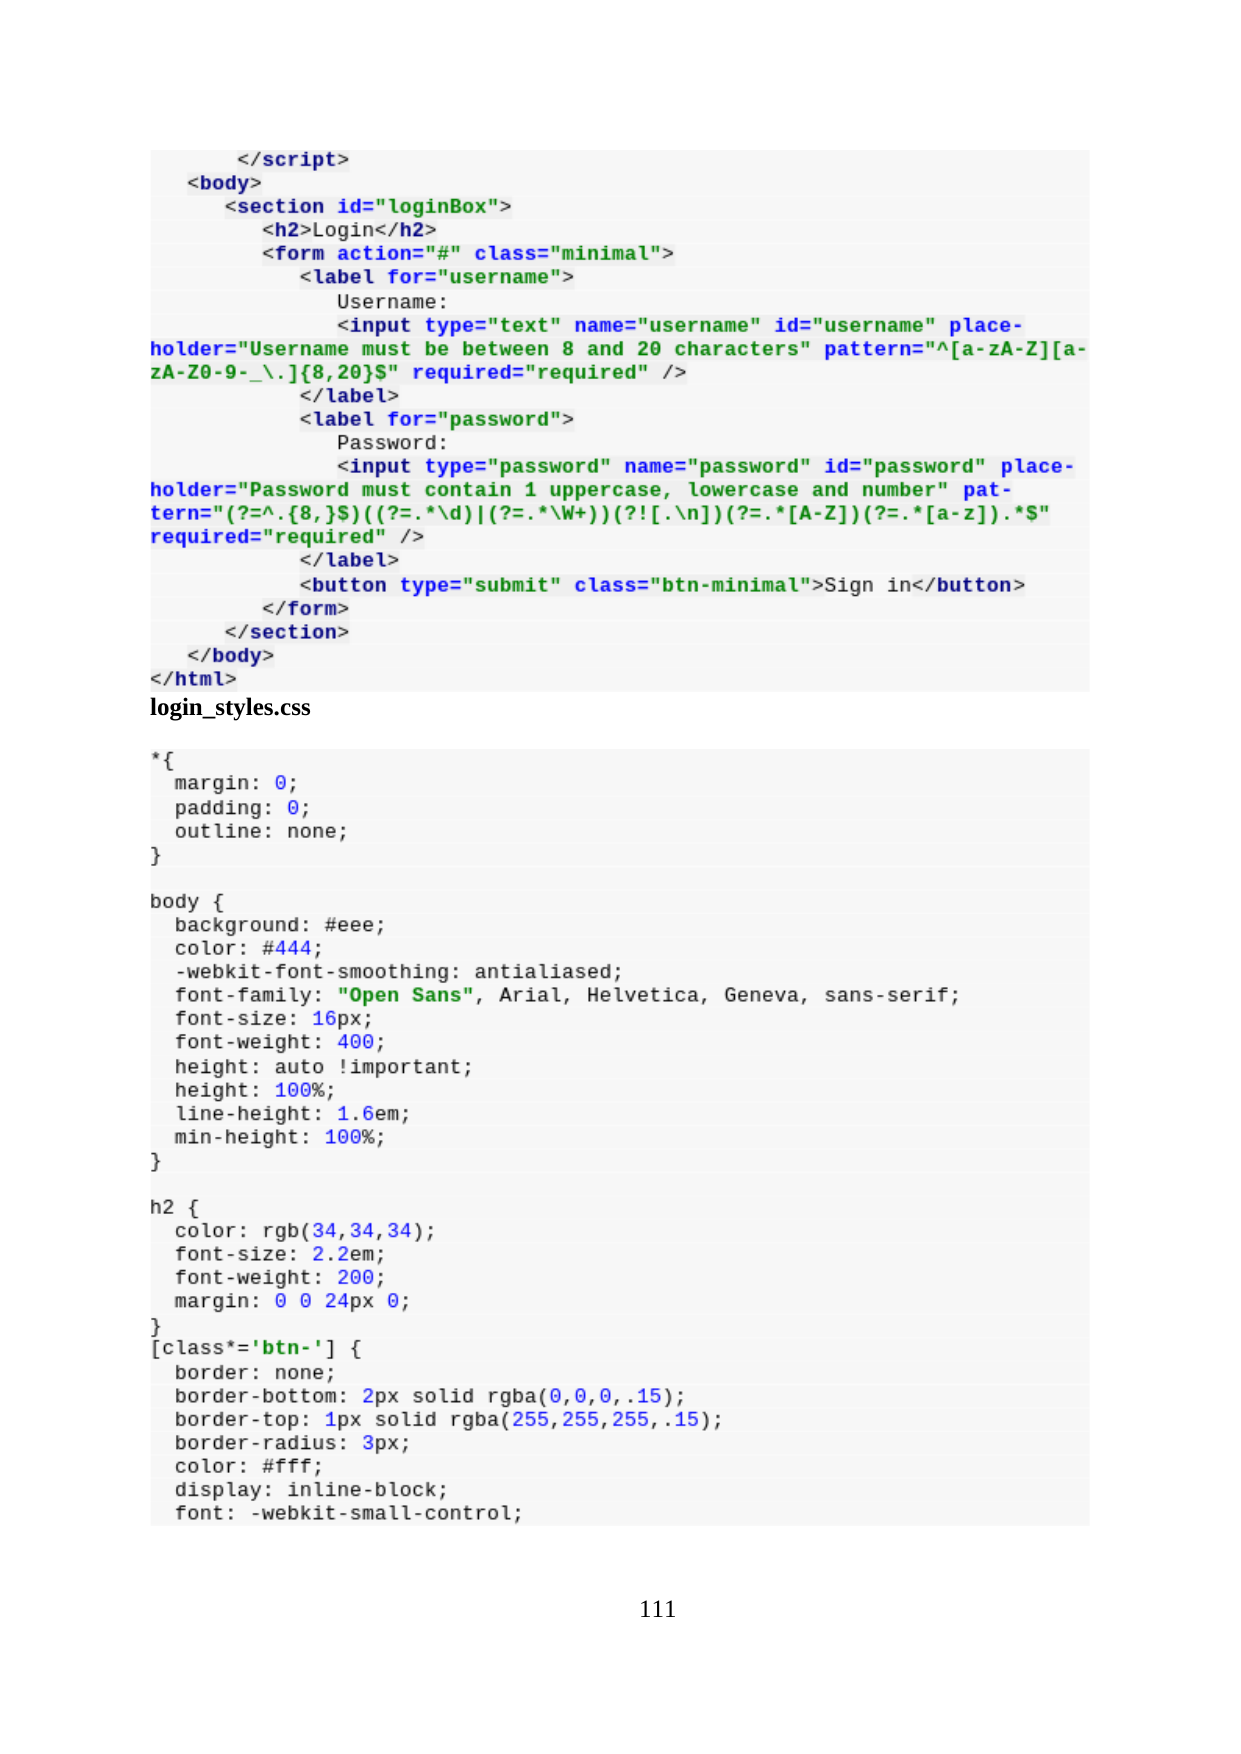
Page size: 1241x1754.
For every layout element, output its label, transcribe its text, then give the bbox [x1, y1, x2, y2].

subtitle login_styles.css [150, 692, 1090, 721]
